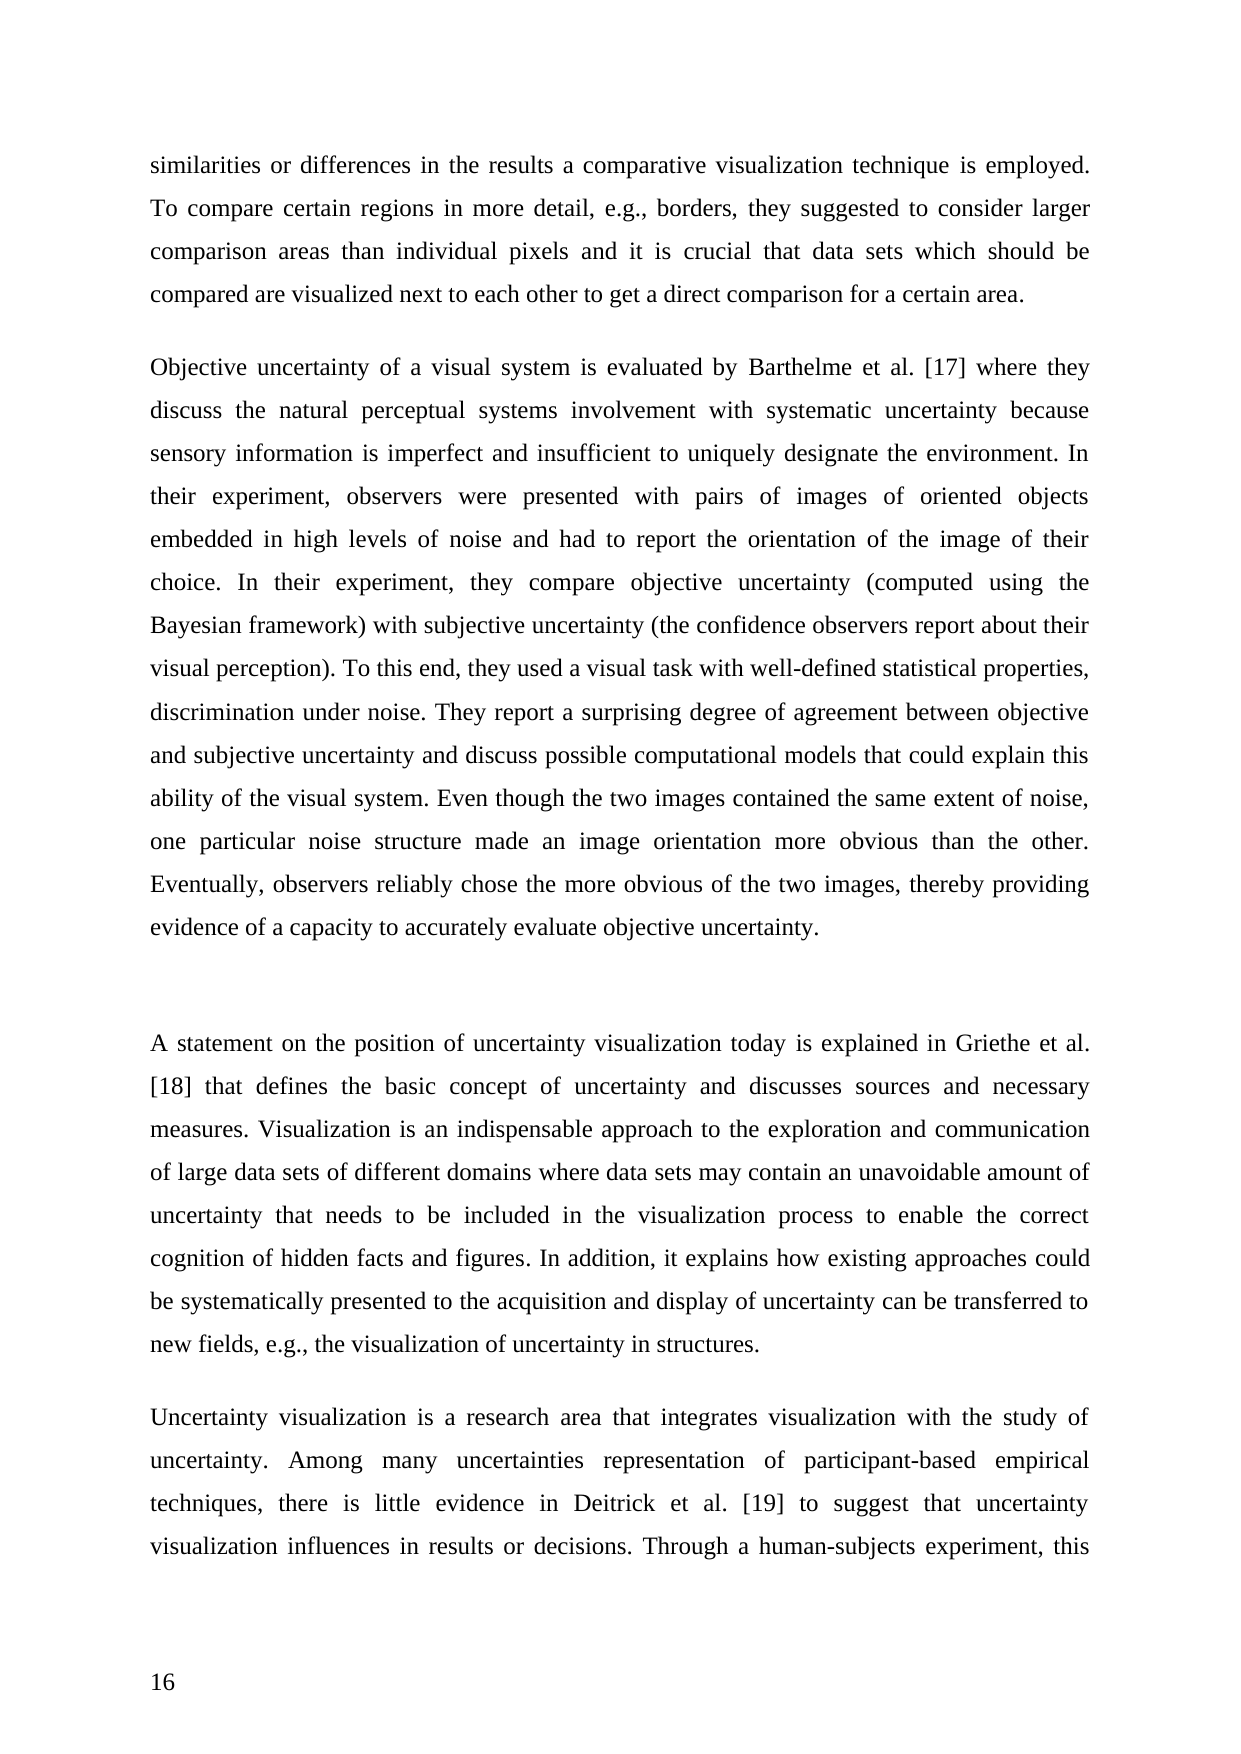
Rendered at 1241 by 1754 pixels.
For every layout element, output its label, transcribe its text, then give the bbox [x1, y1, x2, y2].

text A statement on the position of uncertainty visualization today is explained in Griethe et al. [18] that defines the basic concept of uncertainty and discusses sources and necessary measures. Visualization is an indispensable approach to the exploration and communication of large data sets of different domains where data sets may contain an unavoidable amount of uncertainty that needs to be included in the visualization process to enable the correct cognition of hidden facts and figures. In addition, it explains how existing approaches could be systematically presented to the acquisition and display of uncertainty can be transferred to new fields, e.g., the visualization of uncertainty in structures. [150, 1028, 1090, 1358]
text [150, 1402, 1090, 1560]
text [150, 150, 1090, 308]
text Objective uncertainty of a visual system is evaluated by Barthelme et al. [17] where they discuss the natural perceptual systems involvement with systematic uncertainty because sensory information is imperfect and insufficient to uniquely designate the environment. In their experiment, observers were presented with pairs of images of oriented objects embedded in high levels of noise and had to report the orientation of the image of their choice. In their experiment, they compare objective uncertainty (computed using the Bayesian framework) with subjective uncertainty (the confidence observers report about their visual perception). To this end, they used a visual task with well-defined statistical properties, discrimination under noise. They report a surprising degree of agreement between objective and subjective uncertainty and discuss possible computational models that could explain this ability of the visual system. Even though the two images contained the same extent of noise, one particular noise structure made an image orientation more obvious than the other. Eventually, observers reliably chose the more obvious of the two images, thereby providing evidence of a capacity to accurately evaluate objective uncertainty. [150, 352, 1090, 941]
